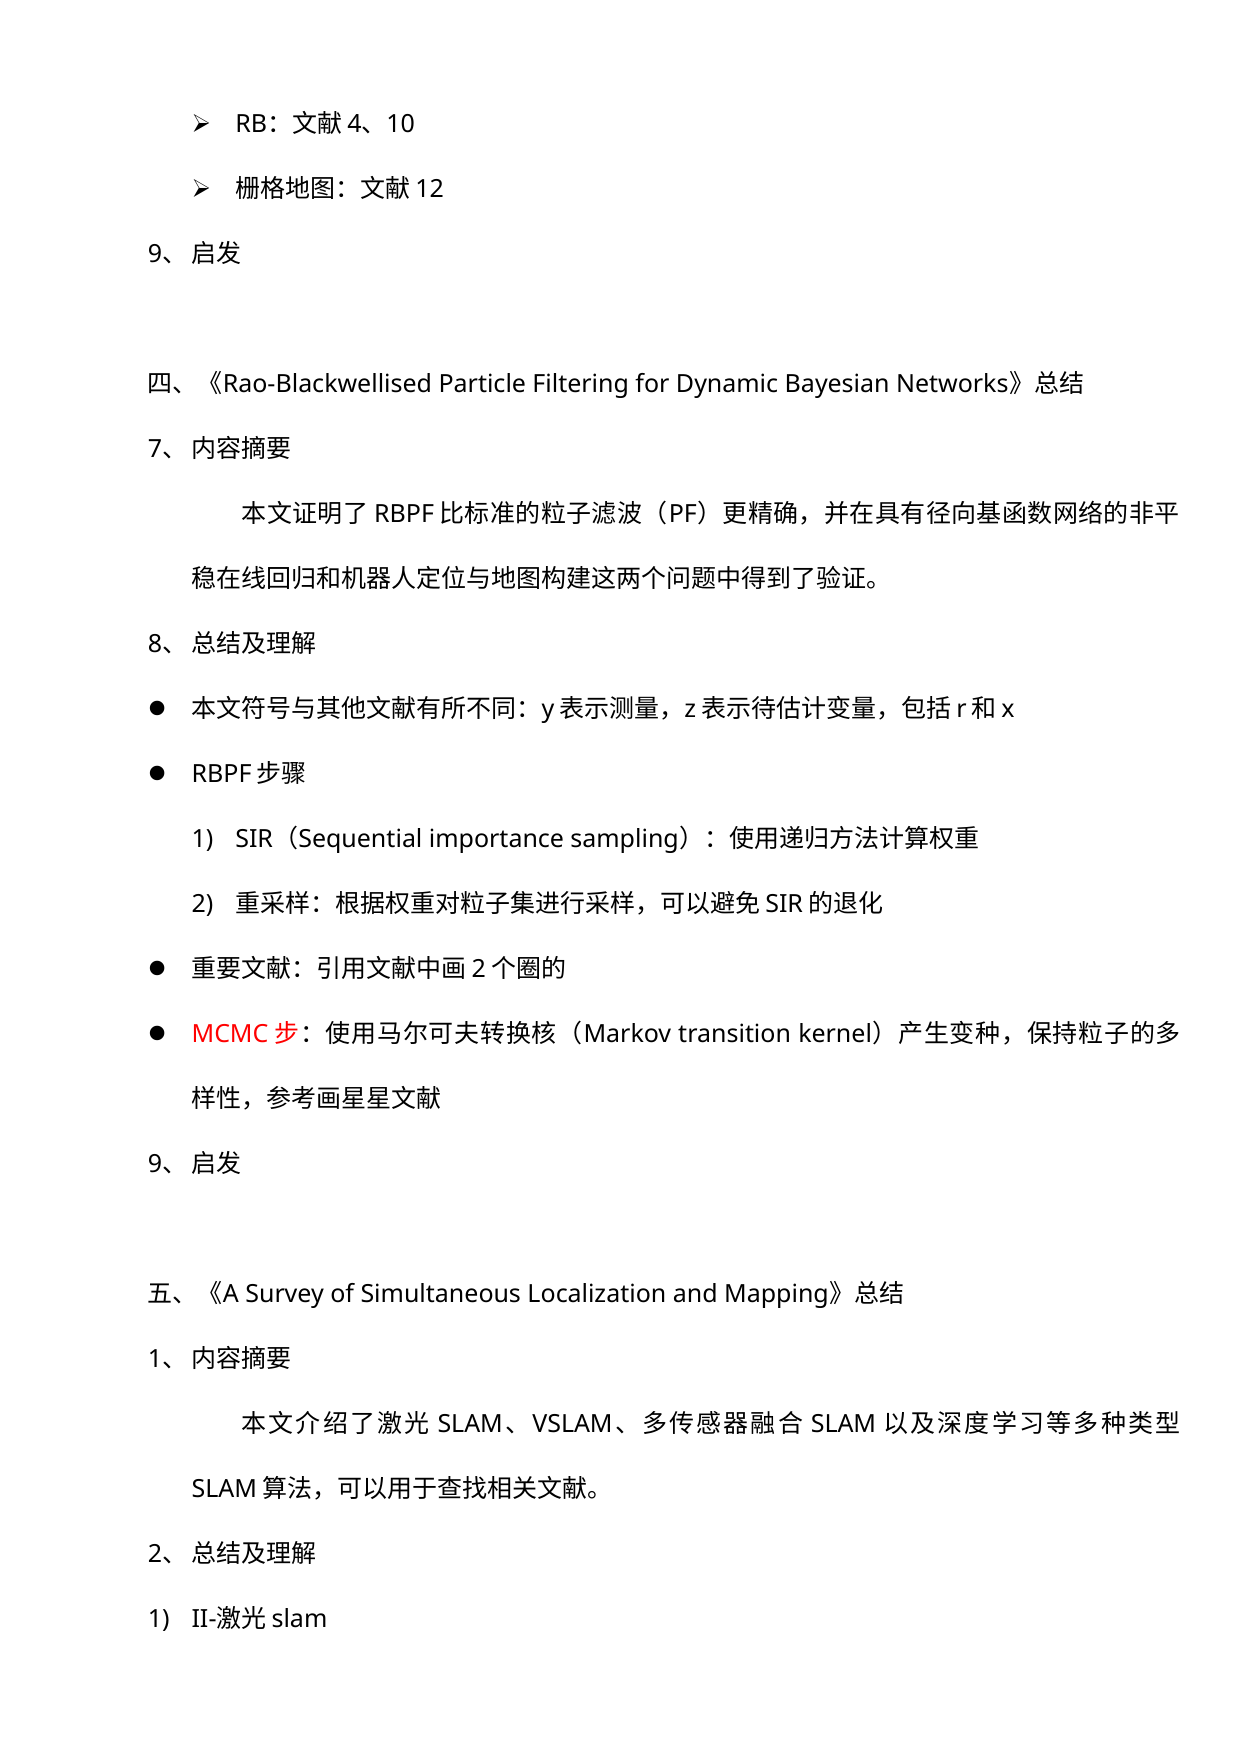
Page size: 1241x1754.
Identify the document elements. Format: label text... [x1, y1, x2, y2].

list 重采样：根据权重对粒子集进行采样，可以避免SIR的退化 [191, 869, 1181, 934]
list II-激光slam [148, 1584, 1181, 1649]
list 本文介绍了激光SLAM、VSLAM、多传感器融合SLAM以及深度学习等多种类型SLAM算法，可以用于查找相关文献。 [191, 1389, 1181, 1519]
list MCMC步：使用马尔可夫转换核（Markov transition kernel）产生变种，保持粒子的多样性，参考画星星文献 [148, 999, 1181, 1129]
list 启发 [148, 1129, 1181, 1194]
list SIR（Sequential importance sampling）：使用递归方法计算权重 [191, 804, 1181, 869]
list 本文符号与其他文献有所不同：y表示测量，z表示待估计变量，包括r和x [148, 674, 1181, 739]
list 《A Survey of Simultaneous Localization and Mapping》总结 [148, 1259, 1181, 1324]
list 重要文献：引用文献中画2个圈的 [148, 934, 1181, 999]
list 内容摘要 [148, 1324, 1181, 1389]
list 启发 [148, 219, 1181, 284]
list 本文证明了RBPF比标准的粒子滤波（PF）更精确，并在具有径向基函数网络的非平稳在线回归和机器人定位与地图构建这两个问题中得到了验证。 [191, 479, 1181, 609]
list 总结及理解 [148, 1519, 1181, 1584]
list 栅格地图：文献12 [191, 154, 1181, 219]
list RBPF步骤 [148, 739, 1181, 804]
list RB：文献4、10 [191, 89, 1181, 154]
list 《Rao-Blackwellised Particle Filtering for Dynamic Bayesian Networks》总结 [148, 349, 1181, 414]
list 总结及理解 [148, 609, 1181, 674]
list 内容摘要 [148, 414, 1181, 479]
